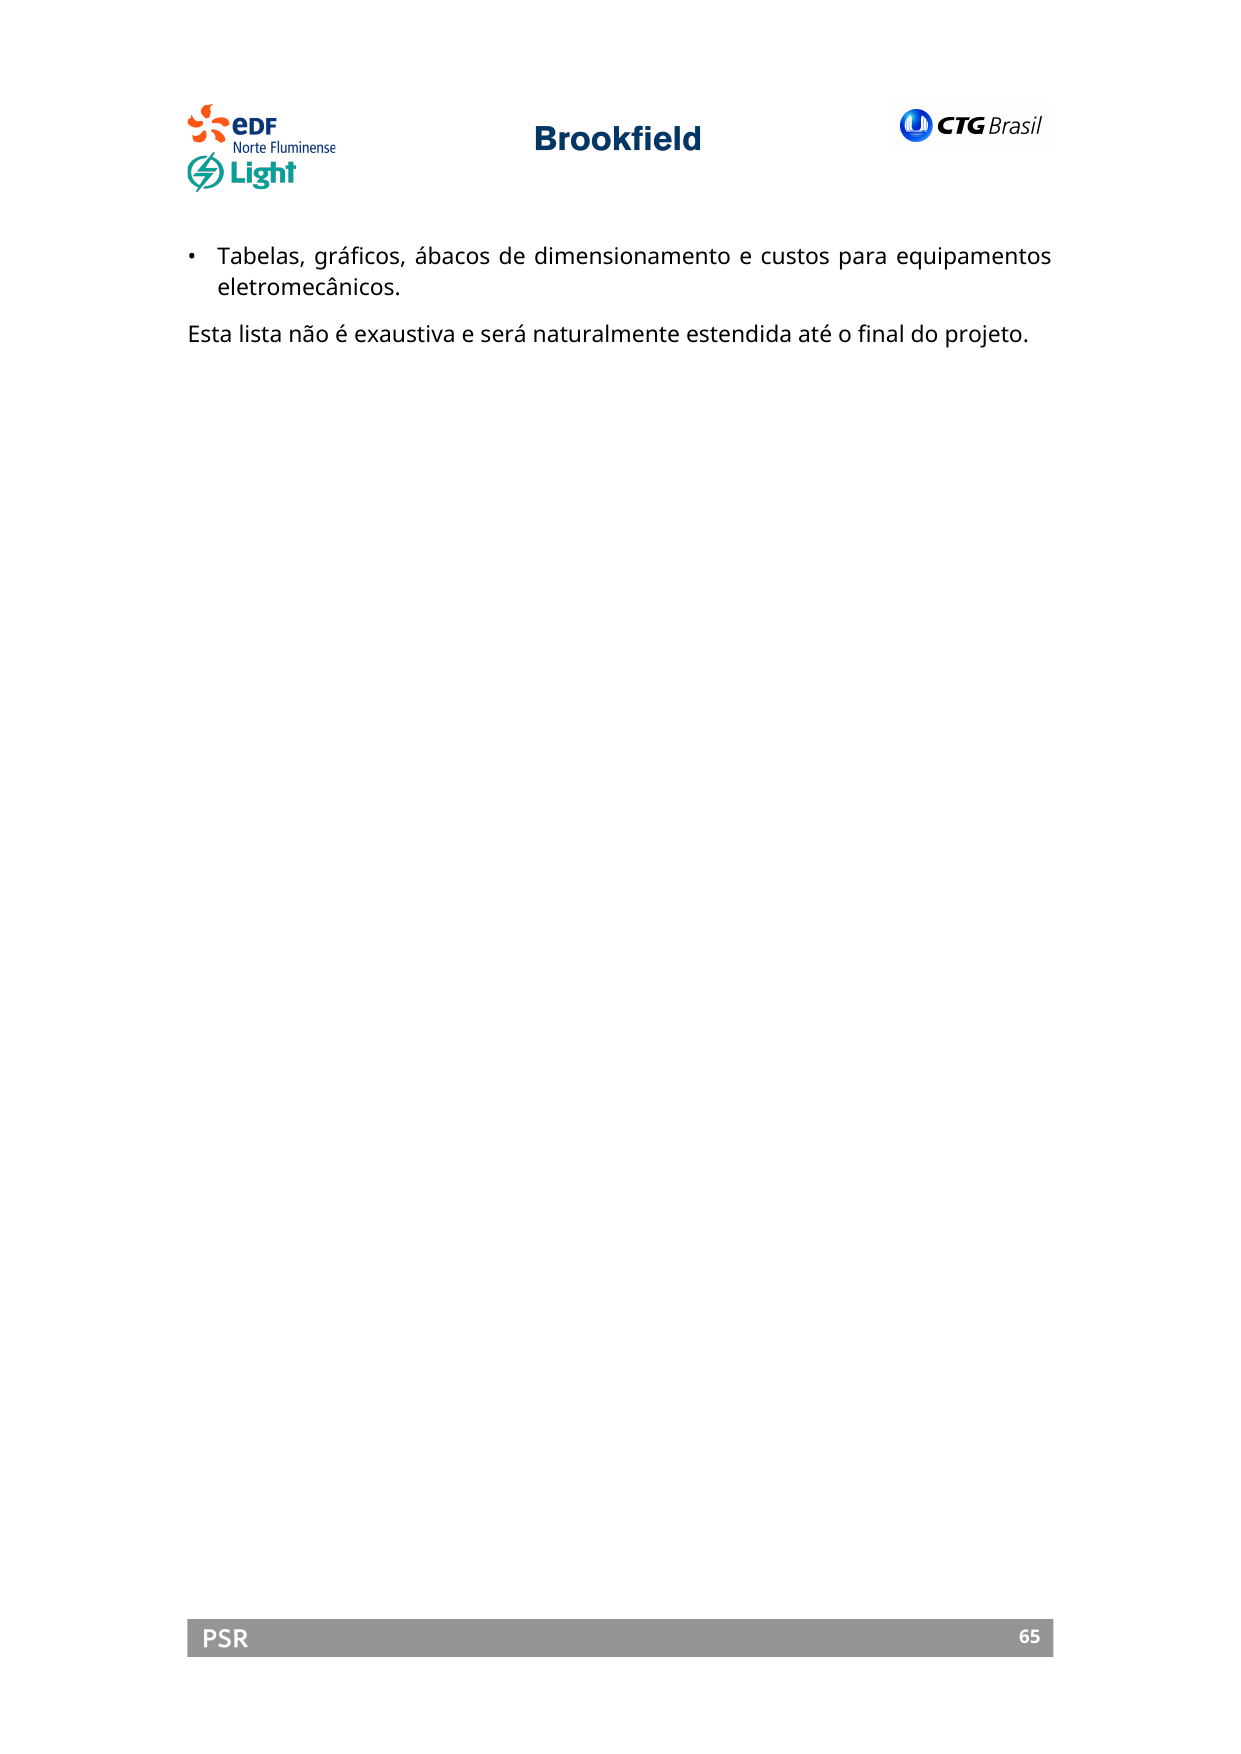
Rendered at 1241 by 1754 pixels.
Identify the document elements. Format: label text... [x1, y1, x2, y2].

picture [201, 1628, 250, 1649]
list Tabelas, gráficos, ábacos de dimensionamento e custos para equipamentos eletromecânicos. [187, 240, 1053, 302]
picture [531, 123, 705, 153]
text Esta lista não é exaustiva e será naturalmente estendida até o final do projeto. [187, 318, 1053, 349]
picture [889, 98, 1053, 153]
picture [187, 104, 336, 193]
